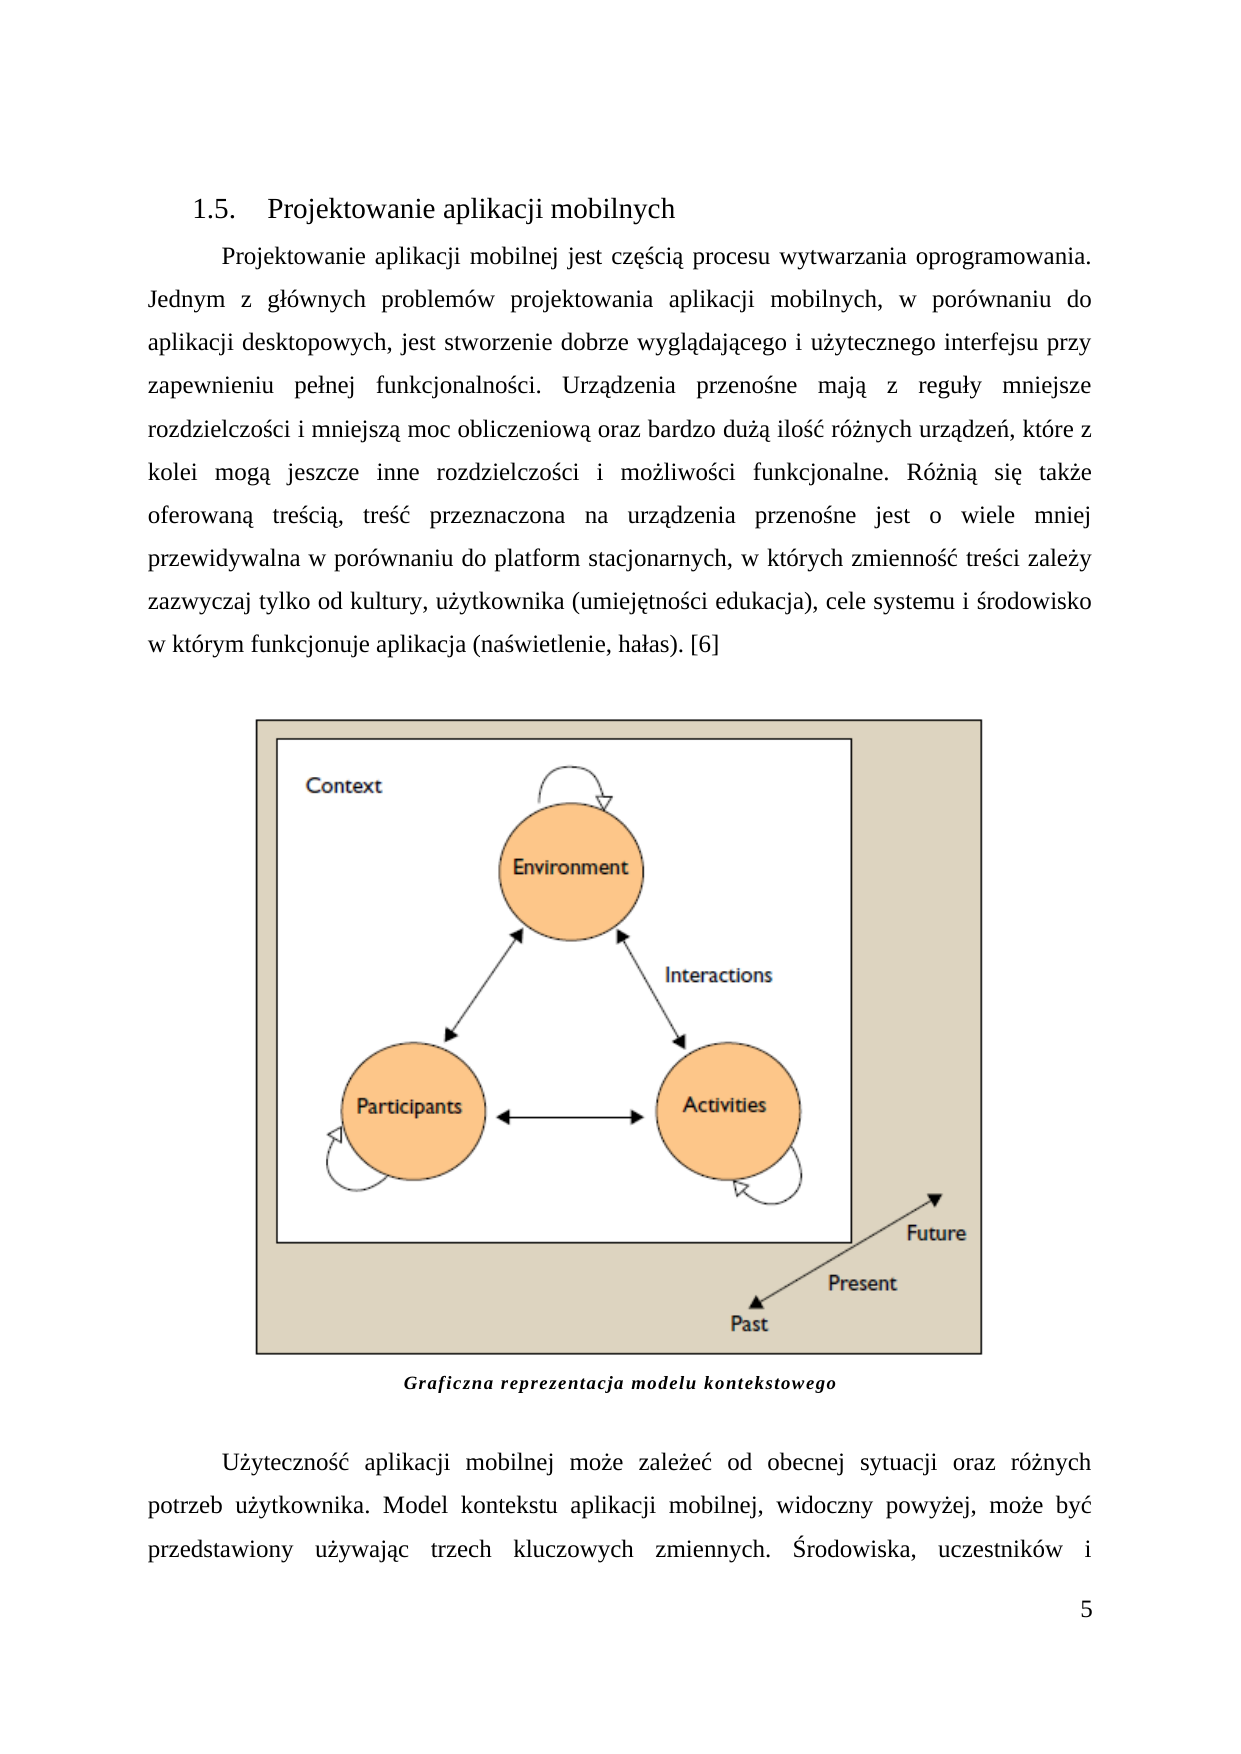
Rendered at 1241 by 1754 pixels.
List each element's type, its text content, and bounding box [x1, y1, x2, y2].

text Projektowanie aplikacji mobilnej jest częścią procesu wytwarzania oprogramowania. Jednym z głównych problemów projektowania aplikacji mobilnych, w porównaniu do aplikacji desktopowych, jest stworzenie dobrze wyglądającego i użytecznego interfejsu przy zapewnieniu pełnej funkcjonalności. Urządzenia przenośne mają z reguły mniejsze rozdzielczości i mniejszą moc obliczeniową oraz bardzo dużą ilość różnych urządzeń, które z kolei mogą jeszcze inne rozdzielczości i możliwości funkcjonalne. Różnią się także oferowaną treścią, treść przeznaczona na urządzenia przenośne jest o wiele mniej przewidywalna w porównaniu do platform stacjonarnych, w których zmienność treści zależy zazwyczaj tylko od kultury, użytkownika (umiejętności edukacja), cele systemu i środowisko w którym funkcjonuje aplikacja (naświetlenie, hałas). [6] [148, 241, 1092, 658]
picture [253, 715, 987, 1358]
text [148, 1447, 1092, 1562]
subtitle Graficzna reprezentacja modelu kontekstowego [148, 1372, 1092, 1394]
subtitle Projektowanie aplikacji mobilnych [192, 191, 1092, 224]
